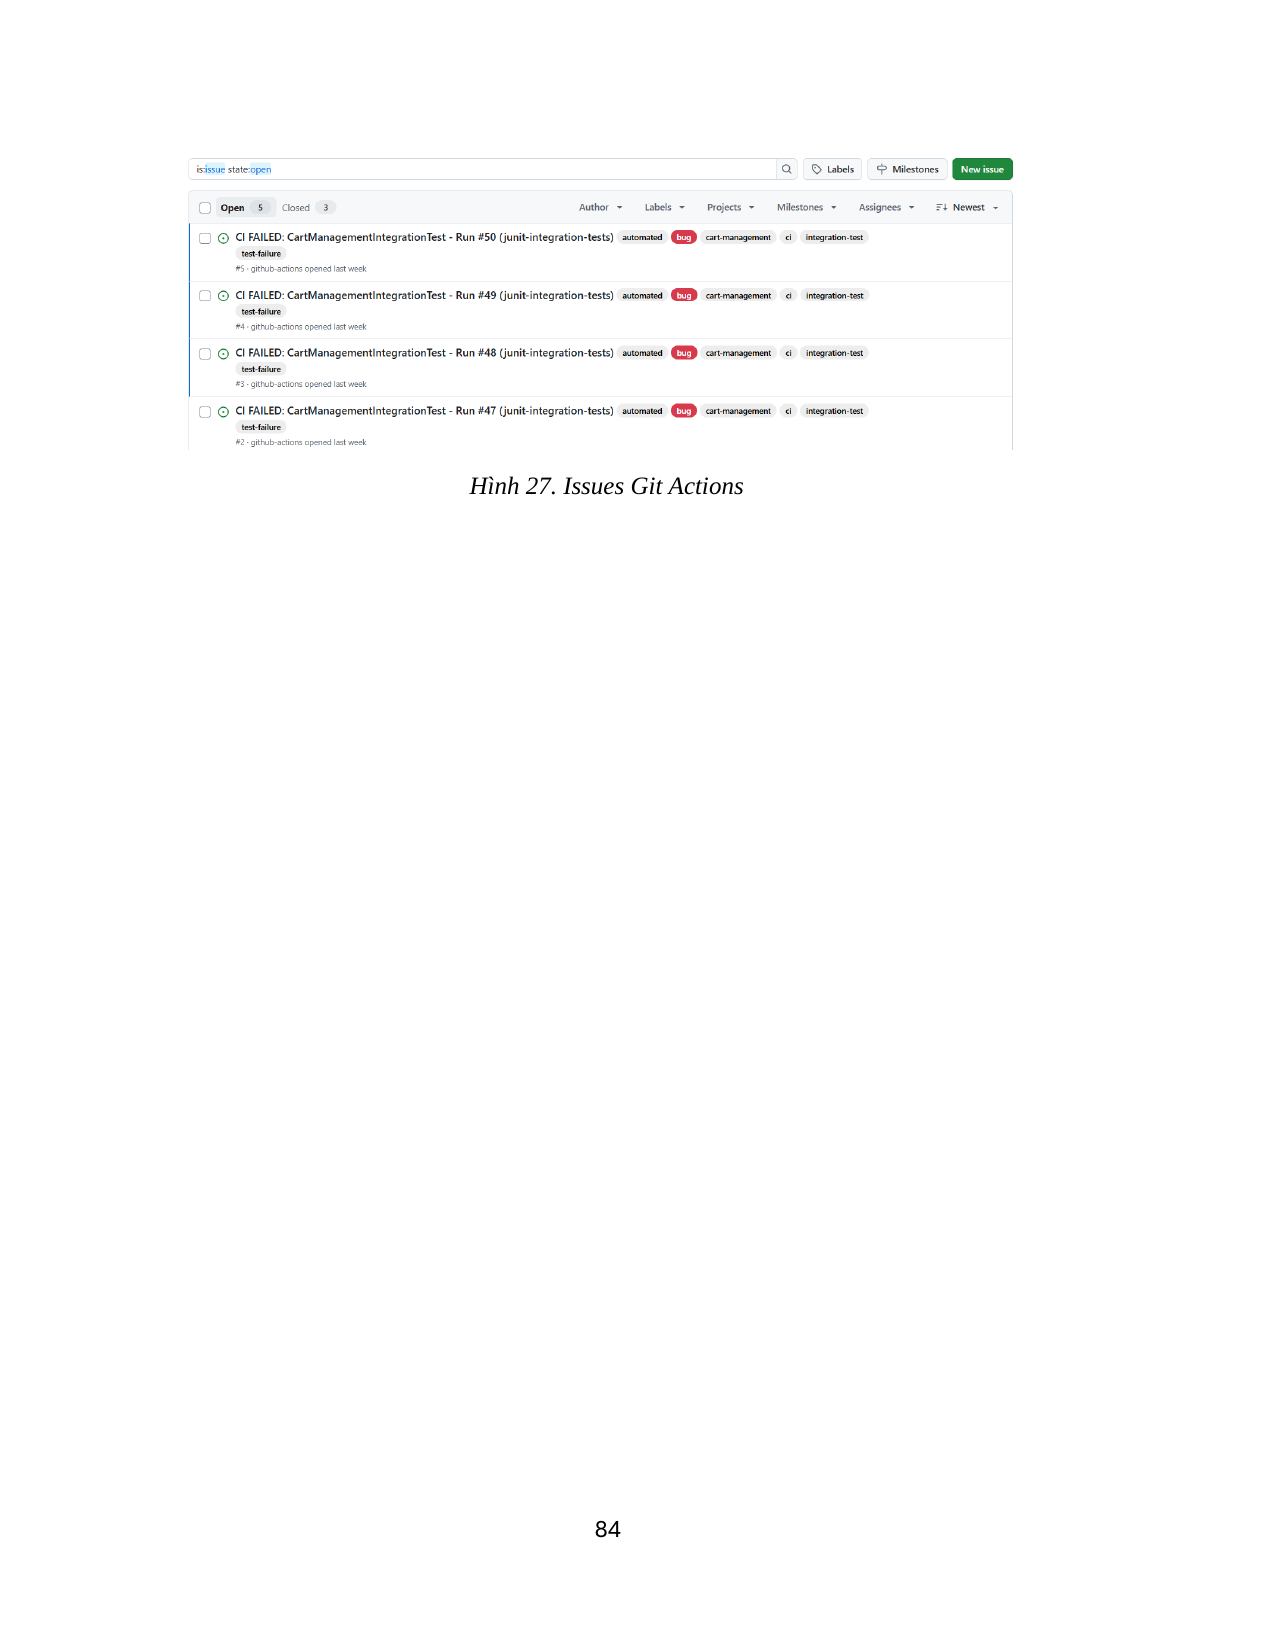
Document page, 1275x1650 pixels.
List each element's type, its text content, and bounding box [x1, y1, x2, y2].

picture [150, 150, 1066, 450]
text Hình 27. Issues Git Actions [150, 471, 1065, 499]
